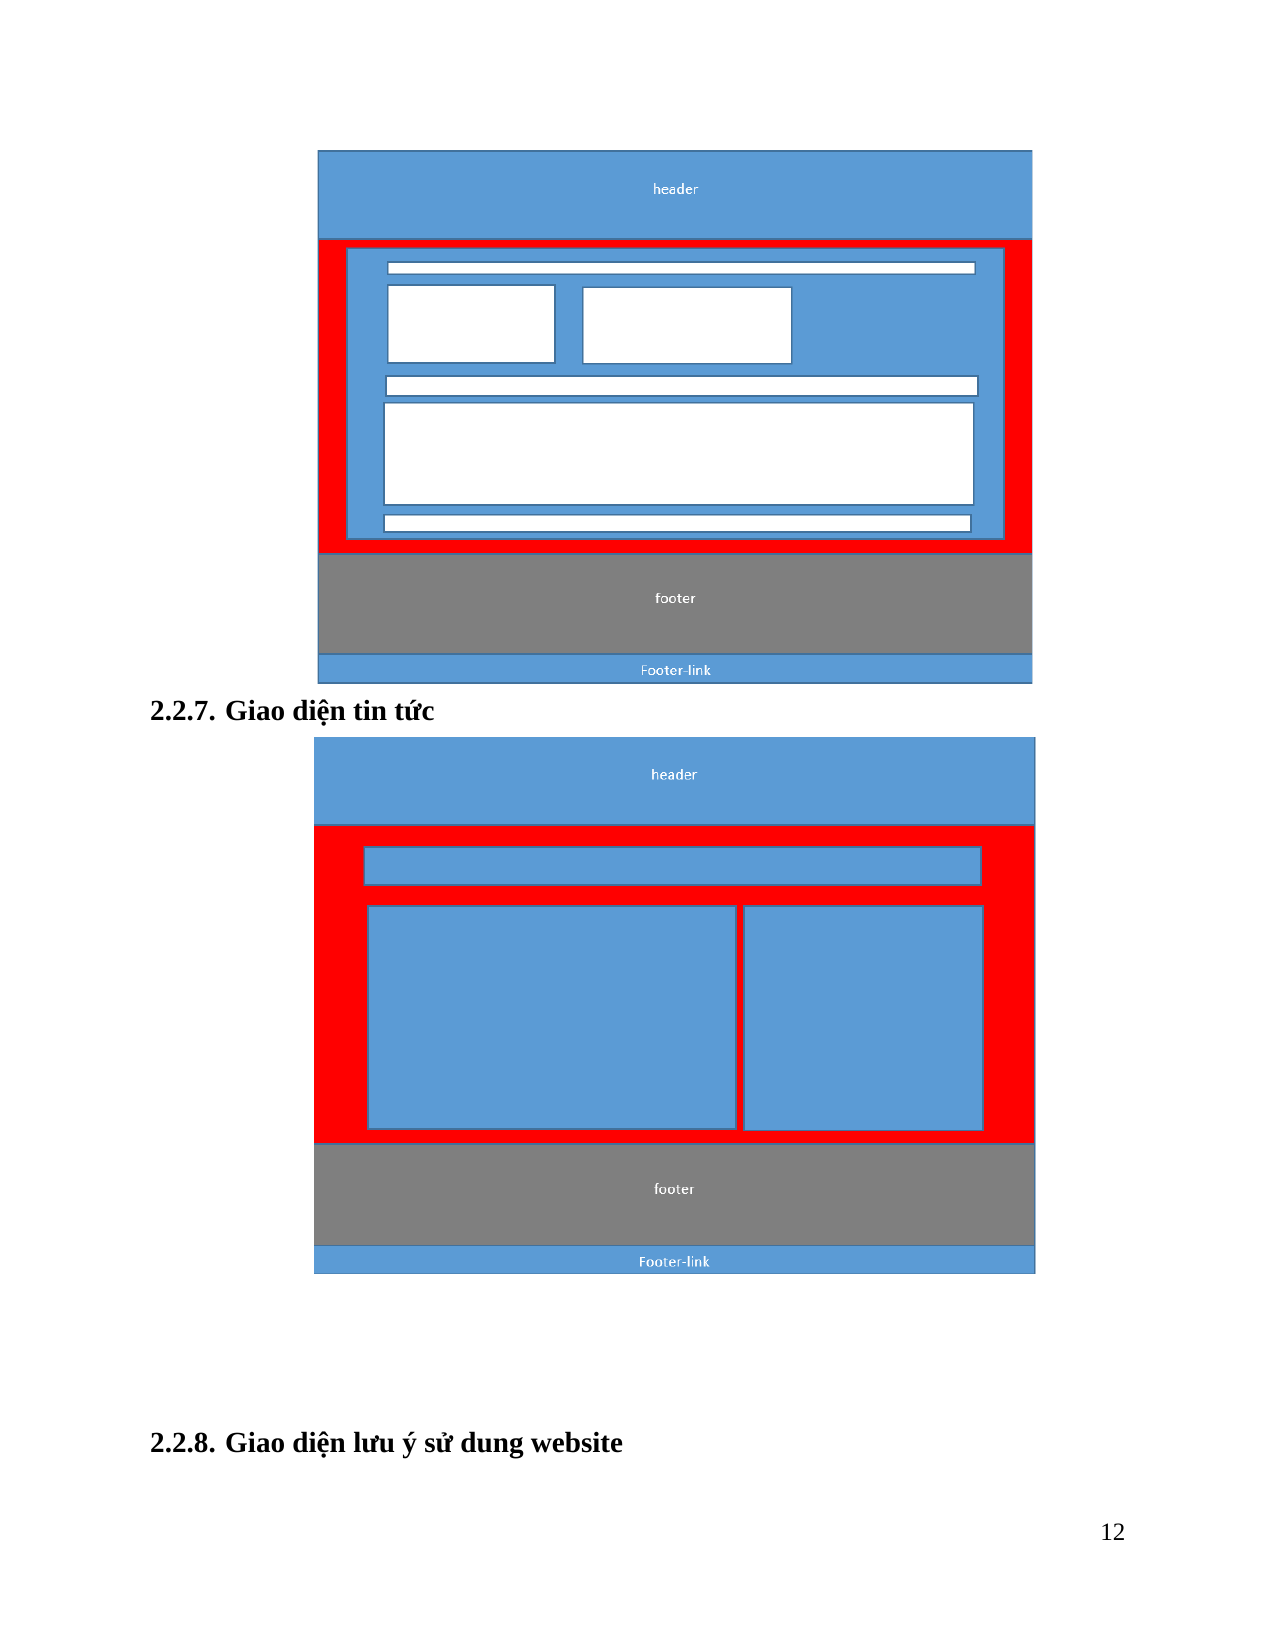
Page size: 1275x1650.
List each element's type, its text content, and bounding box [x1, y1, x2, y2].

picture [314, 737, 1036, 1274]
list Giao diện lưu ý sử dung website [150, 1425, 1125, 1458]
list Giao diện tin tức [150, 693, 1125, 727]
picture [317, 150, 1033, 685]
